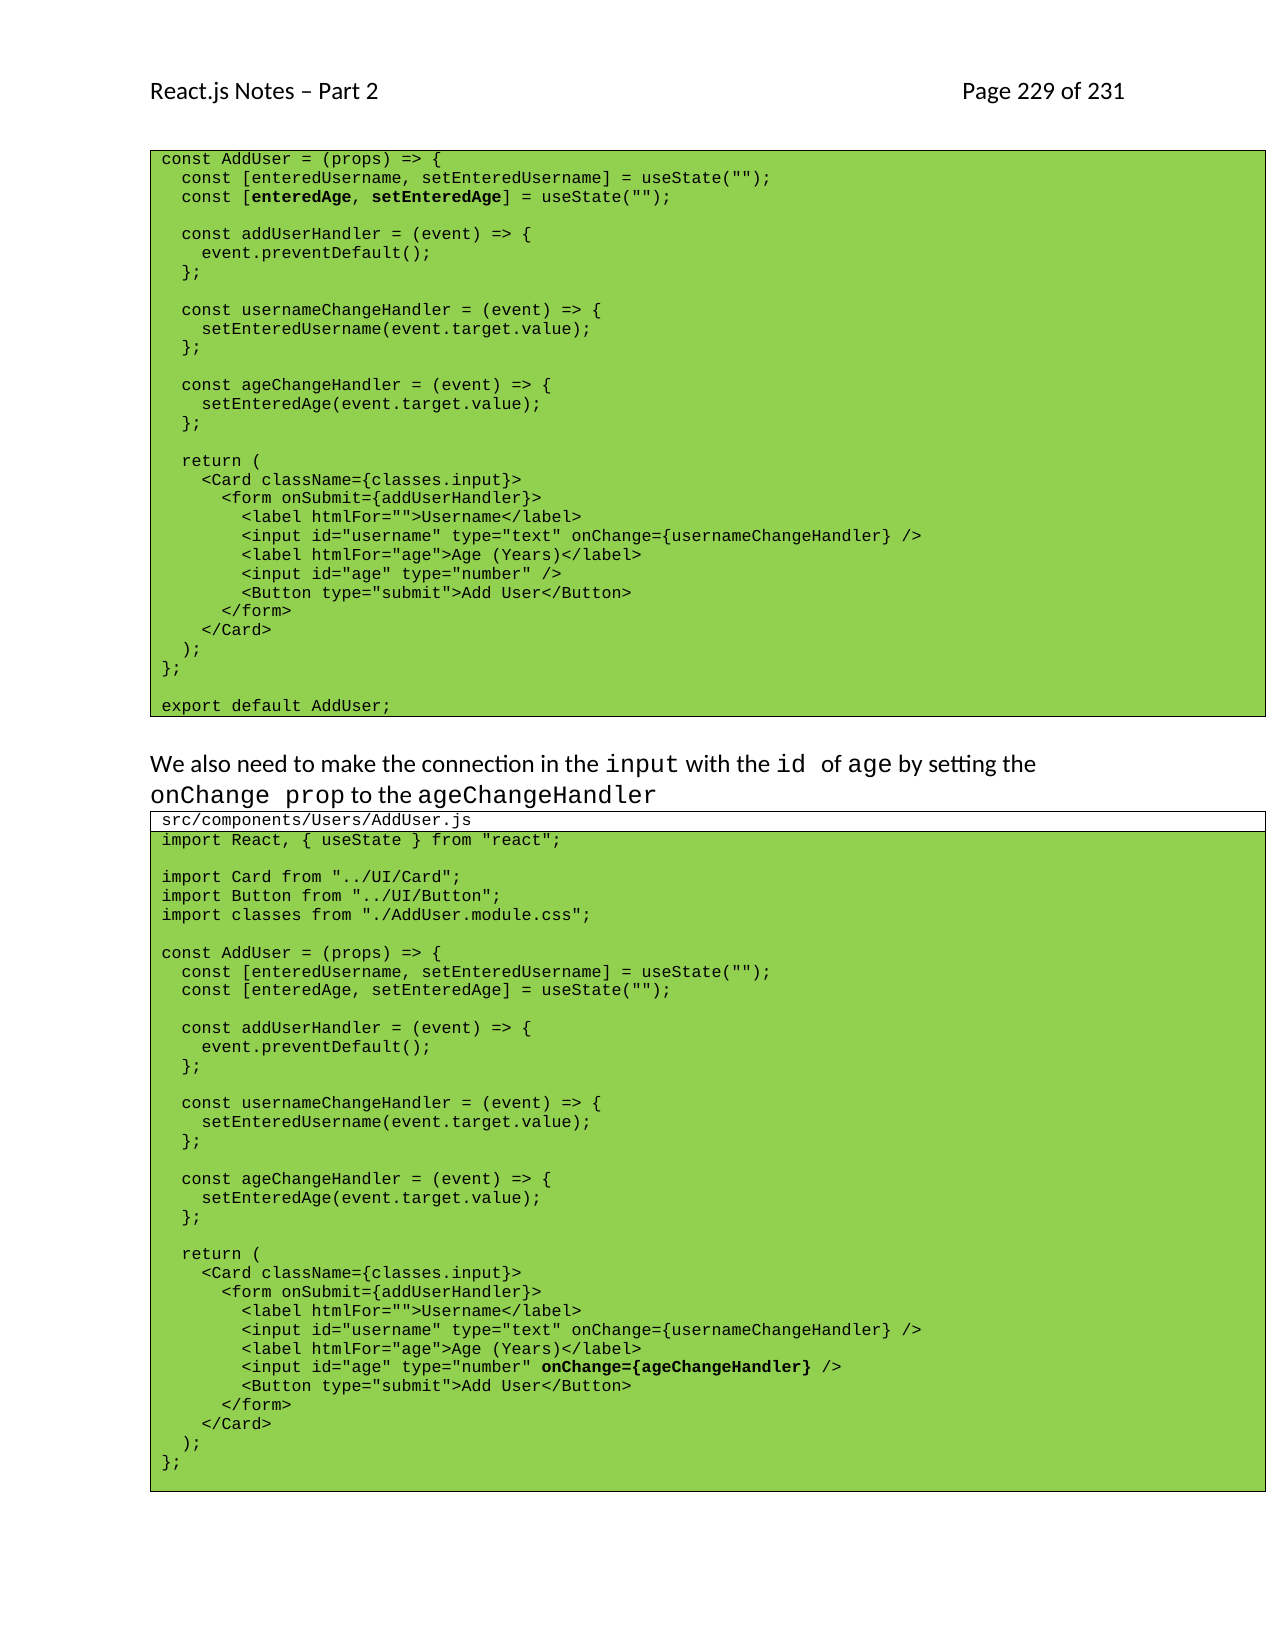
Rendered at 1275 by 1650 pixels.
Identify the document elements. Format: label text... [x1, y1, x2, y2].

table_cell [151, 151, 1265, 716]
table_header src/components/Users/AddUser.js [151, 812, 1265, 831]
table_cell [151, 832, 1265, 1491]
text We also need to make the connection in the input with the id of age by setting the onChange prop to the ageChangeHandler [150, 748, 1125, 811]
